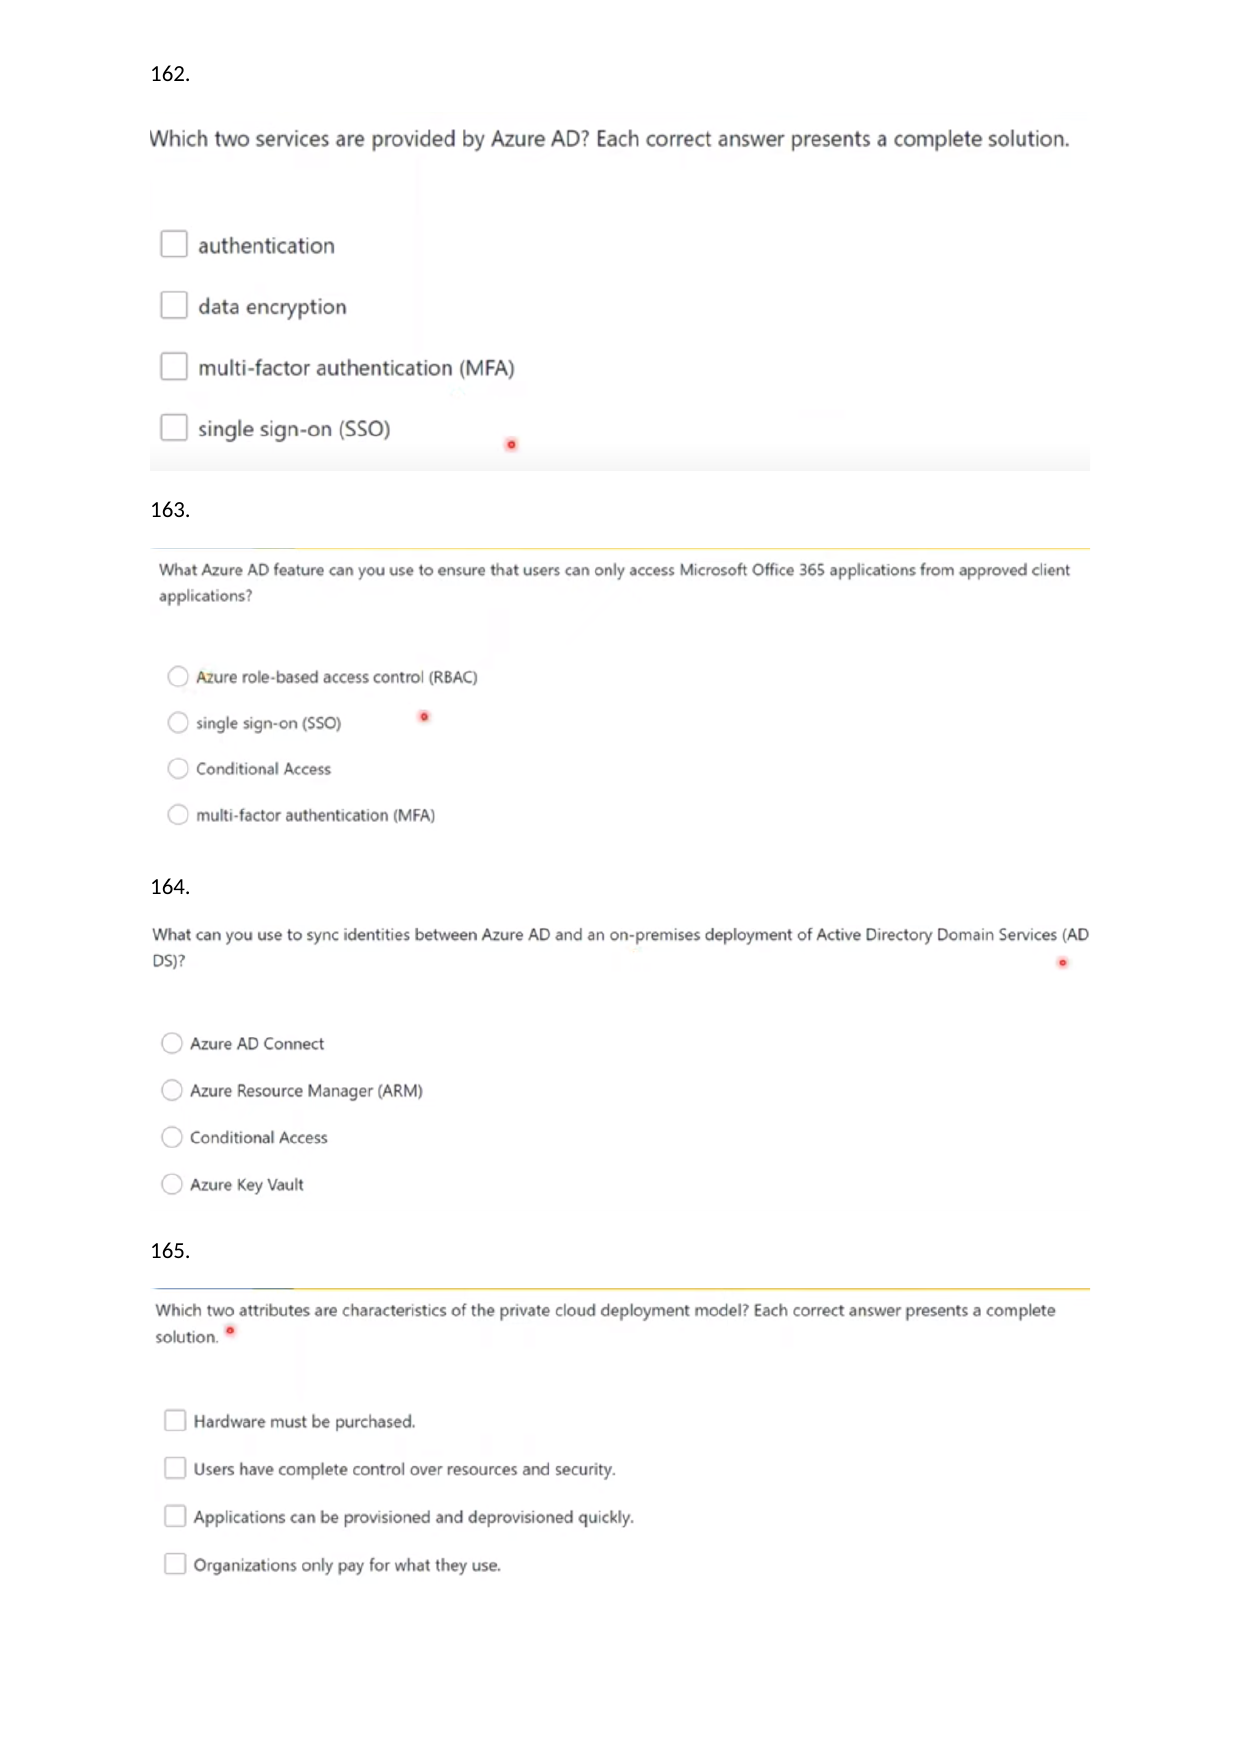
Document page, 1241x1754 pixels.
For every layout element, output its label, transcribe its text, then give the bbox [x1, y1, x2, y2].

text 162. [150, 59, 1090, 87]
picture [150, 1288, 1091, 1599]
text 165. [150, 1236, 1090, 1264]
text 163. [150, 495, 1090, 523]
picture [150, 112, 1091, 471]
text 164. [150, 872, 1090, 900]
picture [150, 925, 1091, 1211]
picture [150, 548, 1091, 847]
